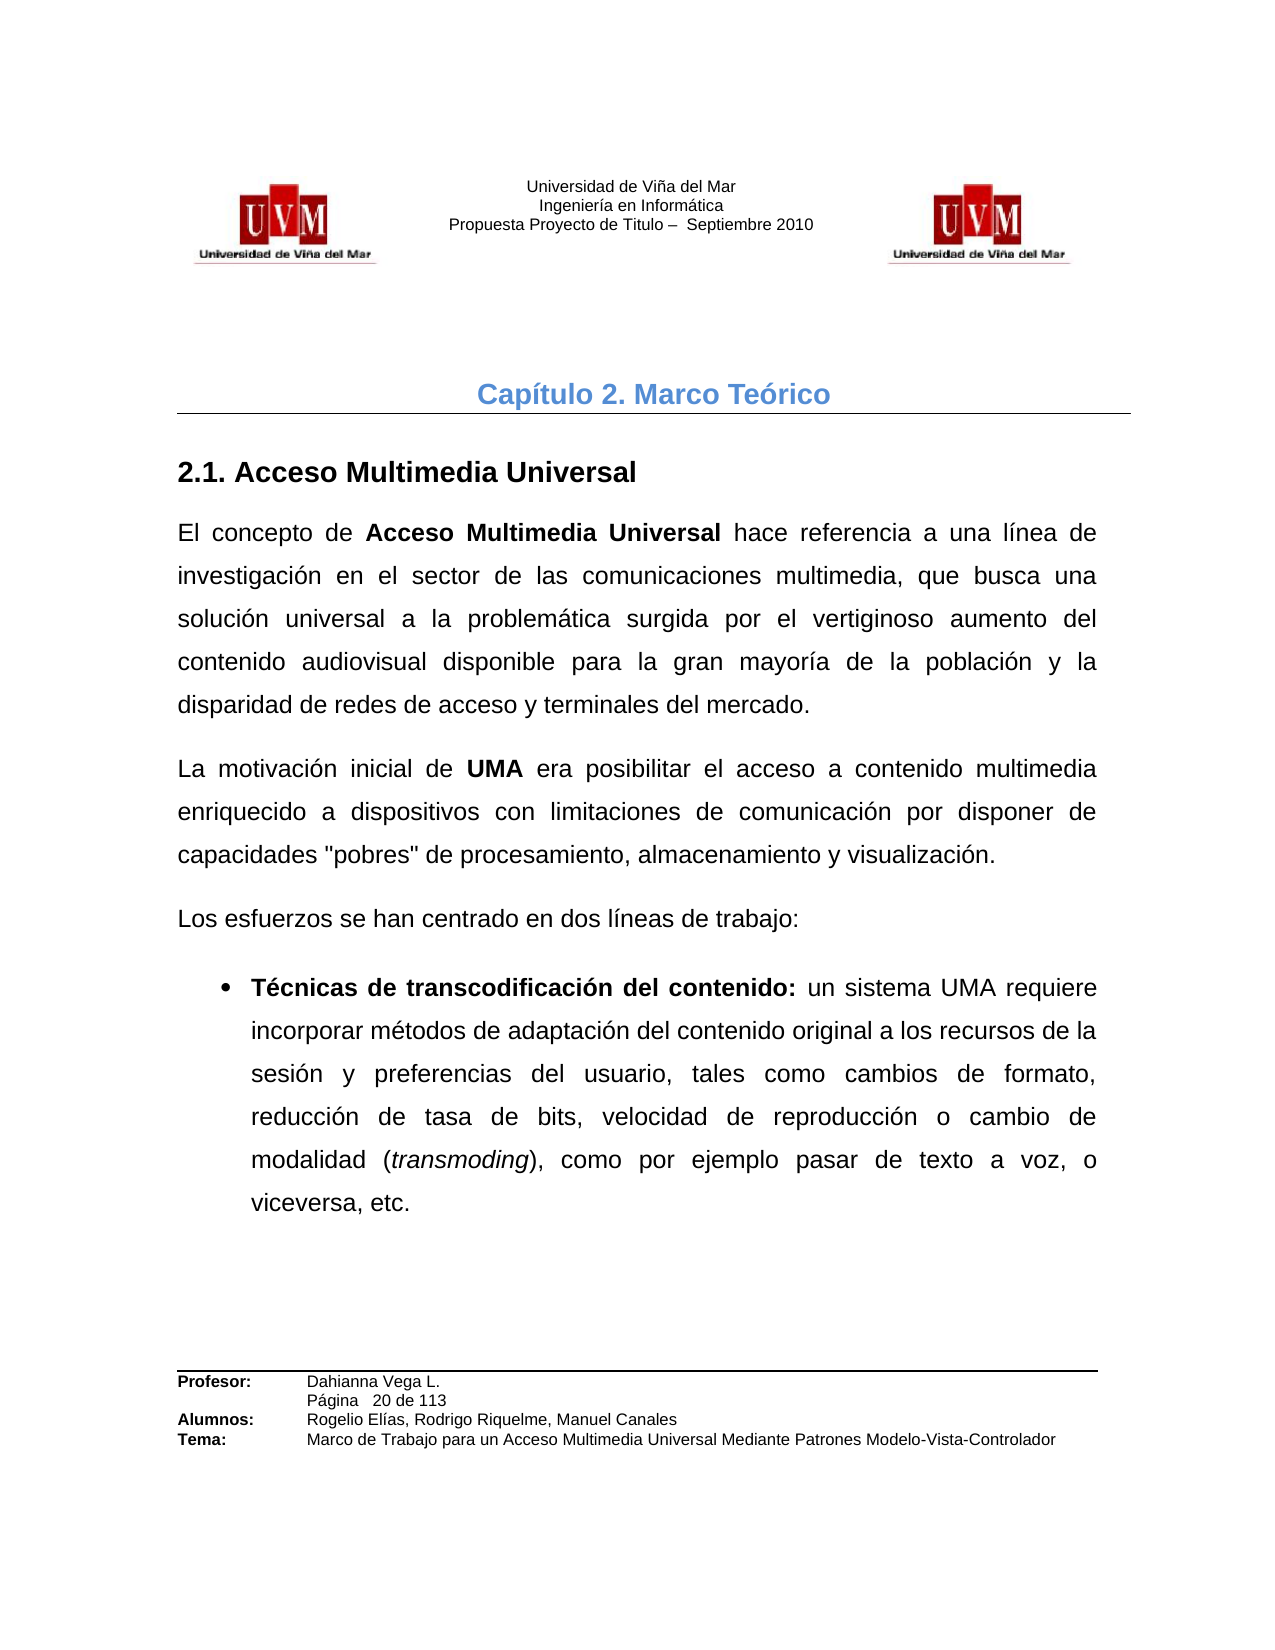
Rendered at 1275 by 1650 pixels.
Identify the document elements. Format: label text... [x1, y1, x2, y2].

list Técnicas de transcodificación del contenido: un sistema UMA requiere incorporar métodos de adaptación del contenido original a los recursos de la sesión y preferencias del usuario, tales como cambios de formato, reducción de tasa de bits, velocidad de reproducción o cambio de modalidad (transmoding), como por ejemplo pasar de texto a voz, o viceversa, etc. [221, 972, 1098, 1217]
text El concepto de Acceso Multimedia Universal hace referencia a una línea de investigación en el sector de las comunicaciones multimedia, que busca una solución universal a la problemática surgida por el vertiginoso aumento del contenido audiovisual disponible para la gran mayoría de la población y la disparidad de redes de acceso y terminales del mercado. [177, 518, 1098, 719]
text La motivación inicial de UMA era posibilitar el acceso a contenido multimedia enriquecido a dispositivos con limitaciones de comunicación por disponer de capacidades "pobres" de procesamiento, almacenamiento y visualización. [177, 754, 1098, 869]
picture [177, 176, 390, 267]
picture [871, 176, 1084, 267]
subtitle 2.1. Acceso Multimedia Universal [177, 455, 1098, 488]
table_header Capítulo 2. Marco Teórico [171, 346, 1136, 442]
text Los esfuerzos se han centrado en dos líneas de trabajo: [177, 904, 1098, 933]
